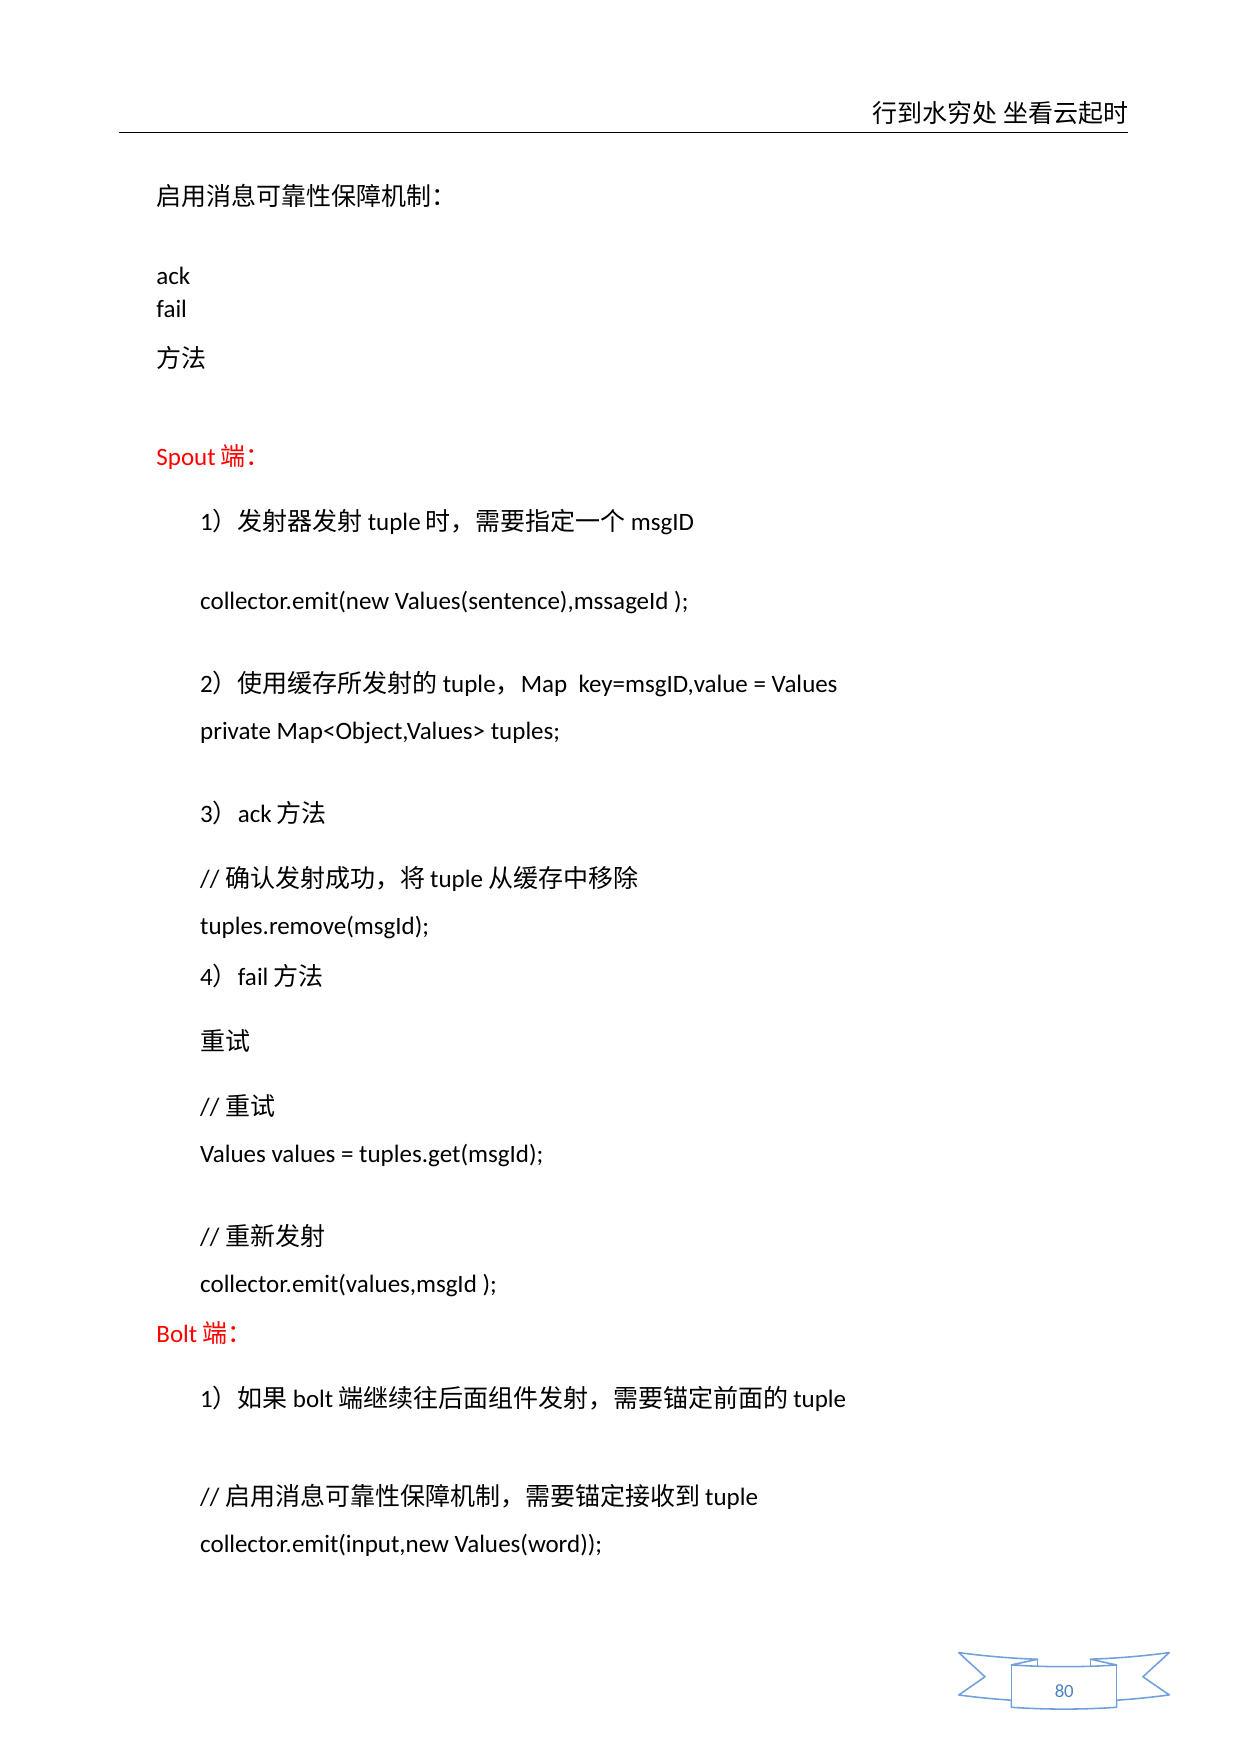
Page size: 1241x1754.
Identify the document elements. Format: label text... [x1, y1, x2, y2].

text collector.emit(new Values(sentence),mssageId ); [119, 584, 1128, 617]
text // 确认发射成功，将tuple从缓存中移除 [119, 844, 1128, 909]
text Spout端： [119, 422, 1128, 487]
text // 重试 [119, 1072, 1128, 1137]
text 1）发射器发射tuple时，需要指定一个msgID [119, 487, 1128, 552]
text private Map<Object,Values> tuples; [119, 714, 1128, 747]
text 方法 [119, 324, 1128, 389]
text 3）ack方法 [119, 779, 1128, 844]
text 2）使用缓存所发射的tuple，Map key=msgID,value = Values [119, 649, 1128, 714]
text // 启用消息可靠性保障机制，需要锚定接收到tuple [119, 1462, 1128, 1527]
text tuples.remove(msgId); [119, 909, 1128, 942]
text ack [119, 259, 1128, 292]
text 重试 [119, 1007, 1128, 1072]
text Bolt端： [119, 1299, 1128, 1364]
text fail [119, 292, 1128, 324]
text collector.emit(input,new Values(word)); [119, 1527, 1128, 1559]
text // 重新发射 [119, 1202, 1128, 1267]
text collector.emit(values,msgId ); [119, 1267, 1128, 1299]
text Values values = tuples.get(msgId); [119, 1137, 1128, 1169]
text 4）fail方法 [119, 942, 1128, 1007]
text 启用消息可靠性保障机制： [119, 162, 1128, 227]
text 1）如果bolt端继续往后面组件发射，需要锚定前面的tuple [119, 1364, 1128, 1429]
